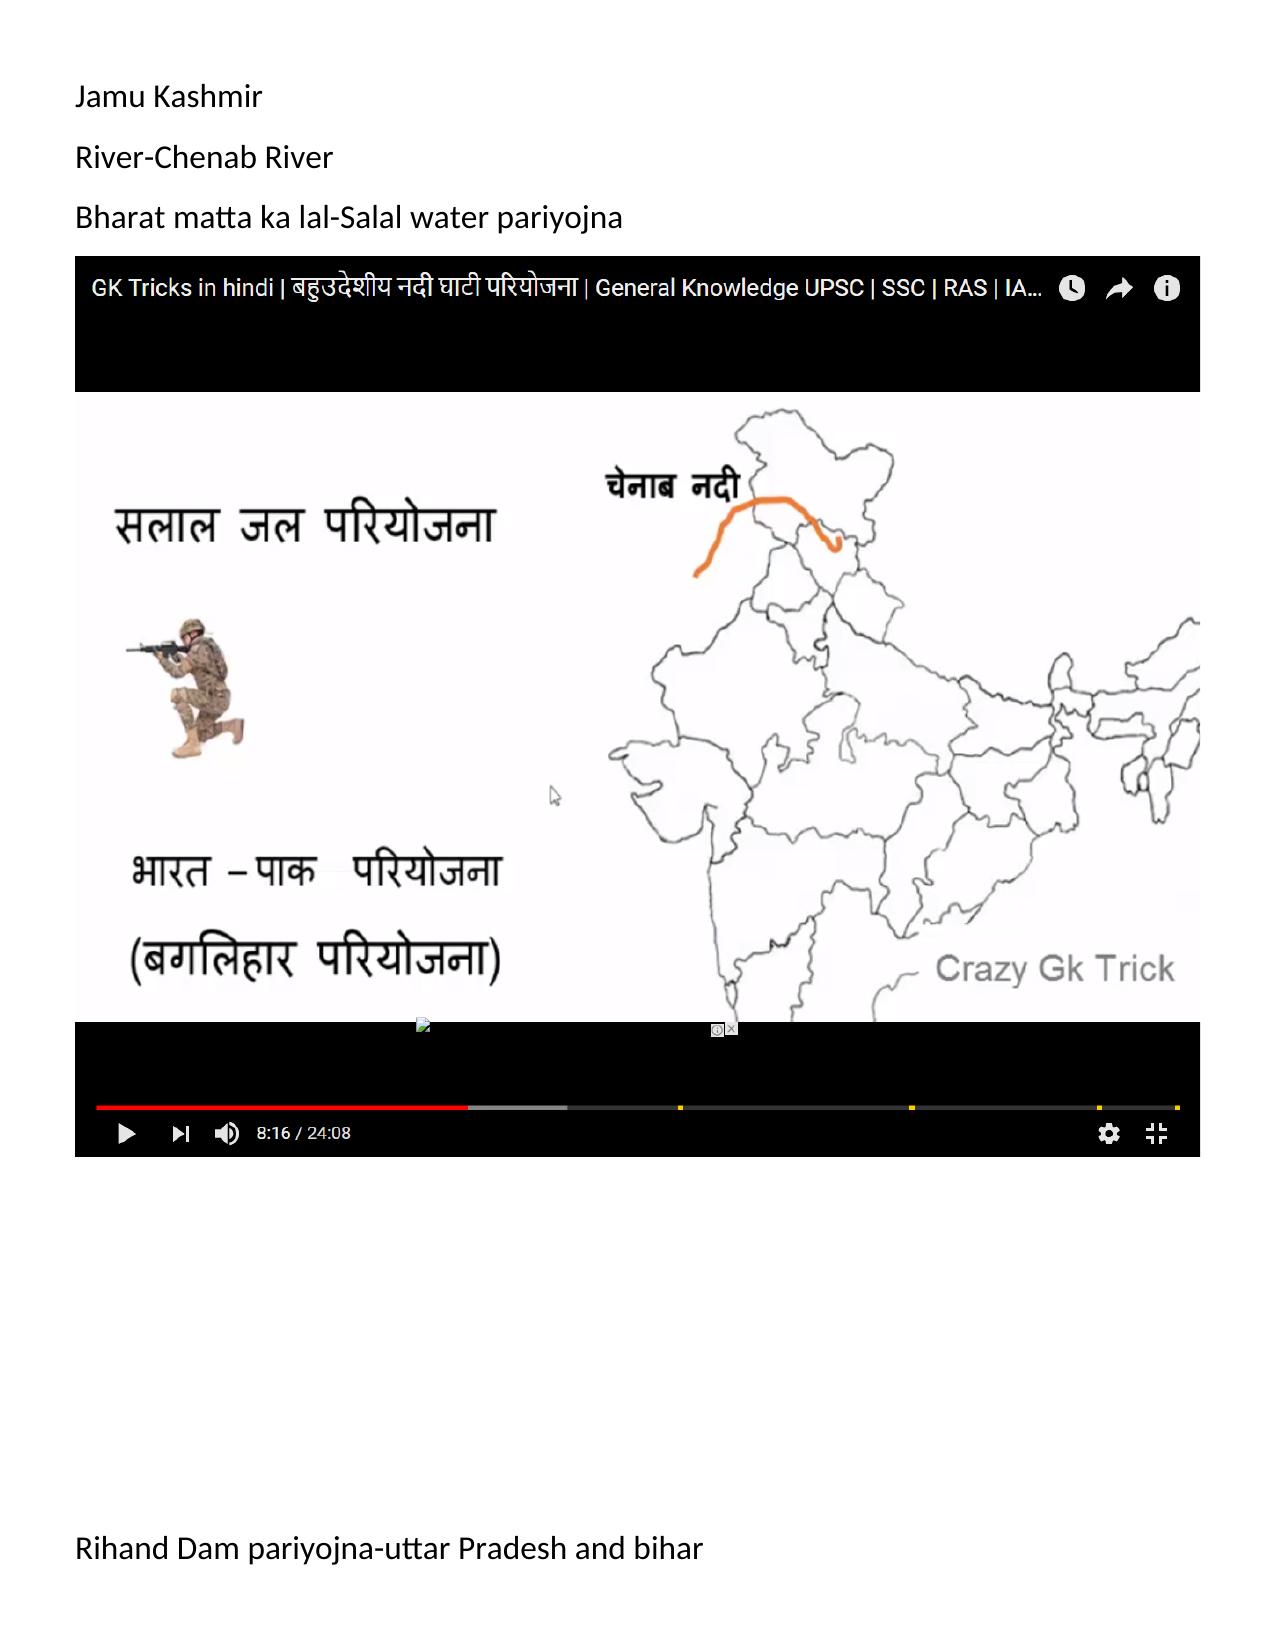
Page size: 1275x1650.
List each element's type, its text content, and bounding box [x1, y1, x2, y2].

text Bharat matta ka lal-Salal water pariyojna [75, 196, 1200, 237]
picture [75, 256, 1200, 1157]
text River-Chenab River [75, 136, 1200, 176]
text Jamu Kashmir [75, 75, 1200, 116]
text Rihand Dam pariyojna-uttar Pradesh and bihar [75, 1527, 1200, 1567]
